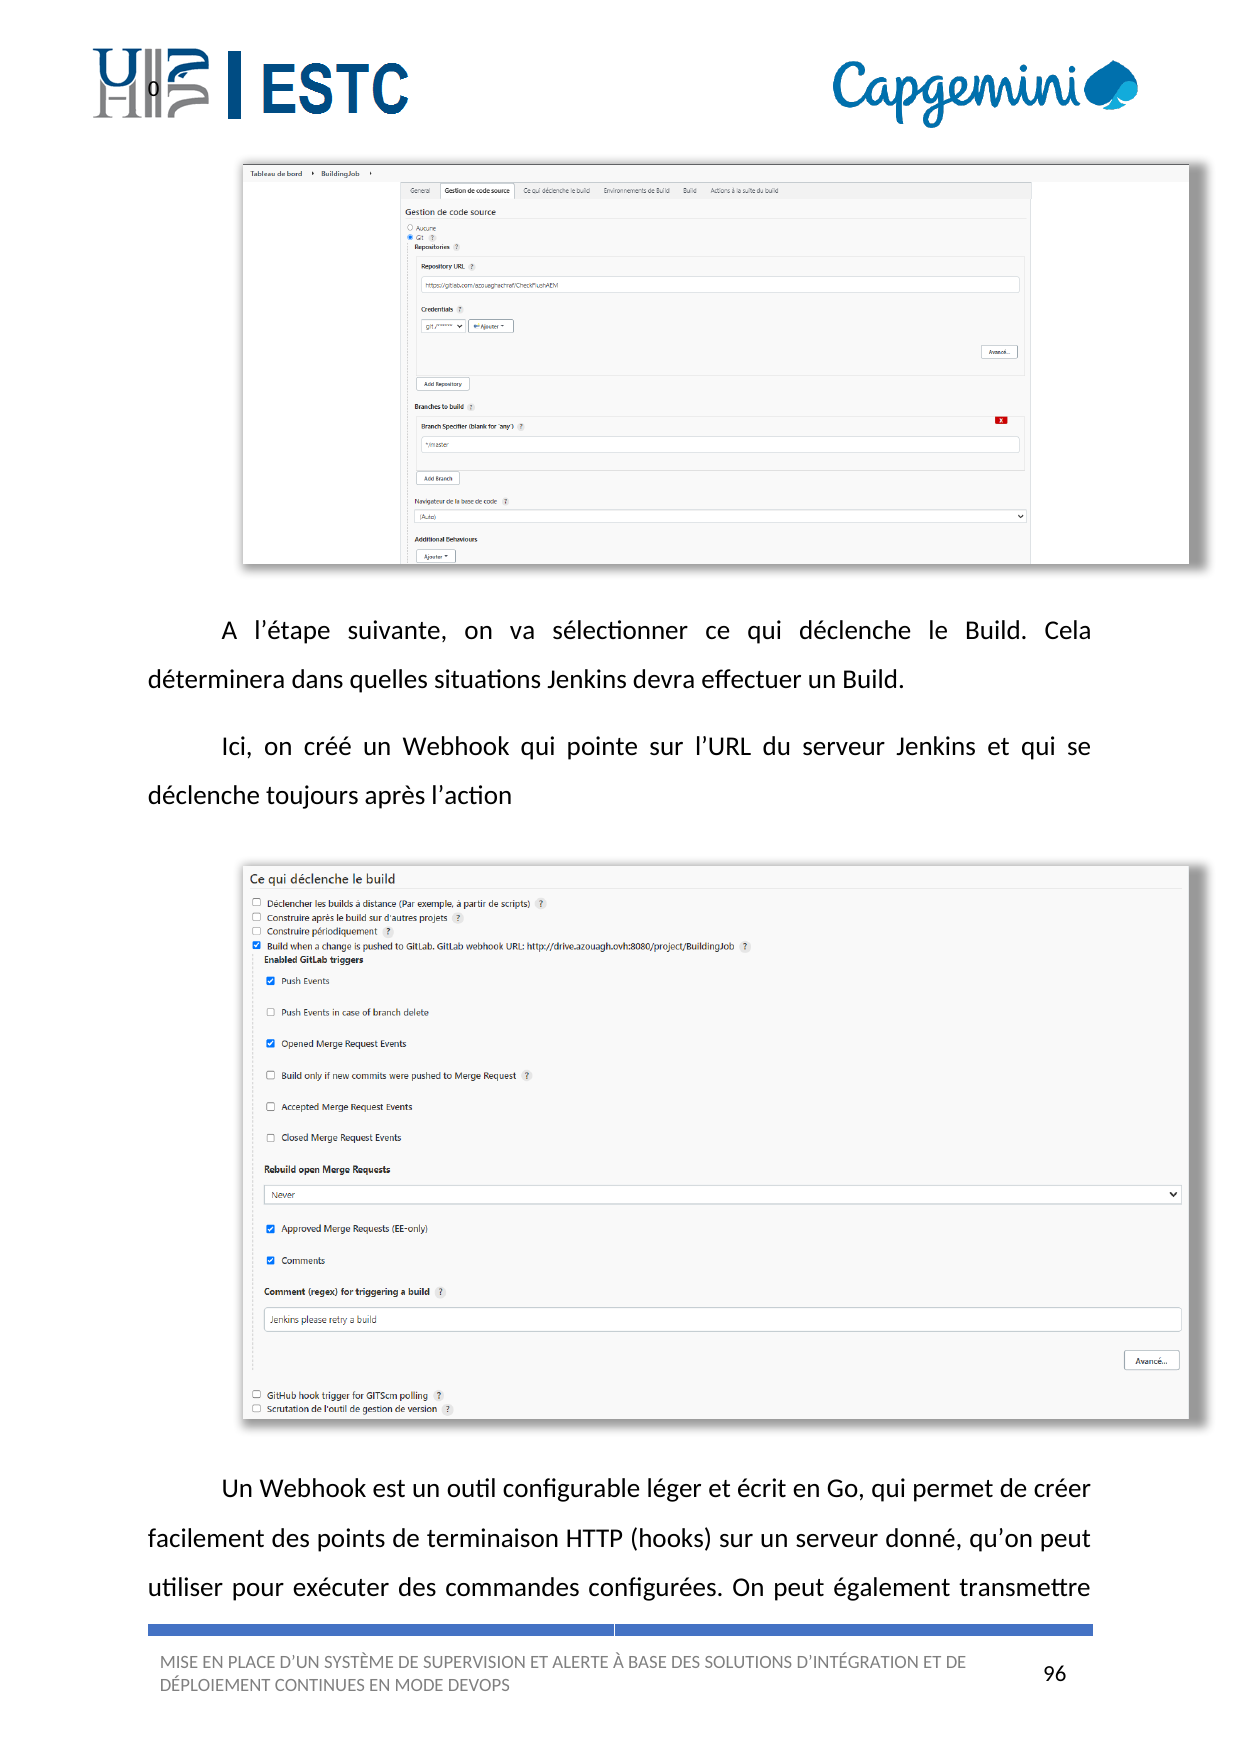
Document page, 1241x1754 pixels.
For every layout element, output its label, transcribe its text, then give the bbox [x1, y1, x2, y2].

text Ici, on créé un Webhook qui pointe sur l’URL du serveur Jenkins et qui se déclenche toujours après l’action [148, 729, 1093, 811]
picture [243, 866, 1189, 1419]
picture [833, 60, 1139, 128]
text A l’étape suivante, on va sélectionner ce qui déclenche le Build. Cela déterminera dans quelles situations Jenkins devra effectuer un Build. [148, 613, 1093, 696]
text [148, 1471, 1093, 1603]
picture [243, 164, 1189, 564]
picture [87, 40, 418, 136]
